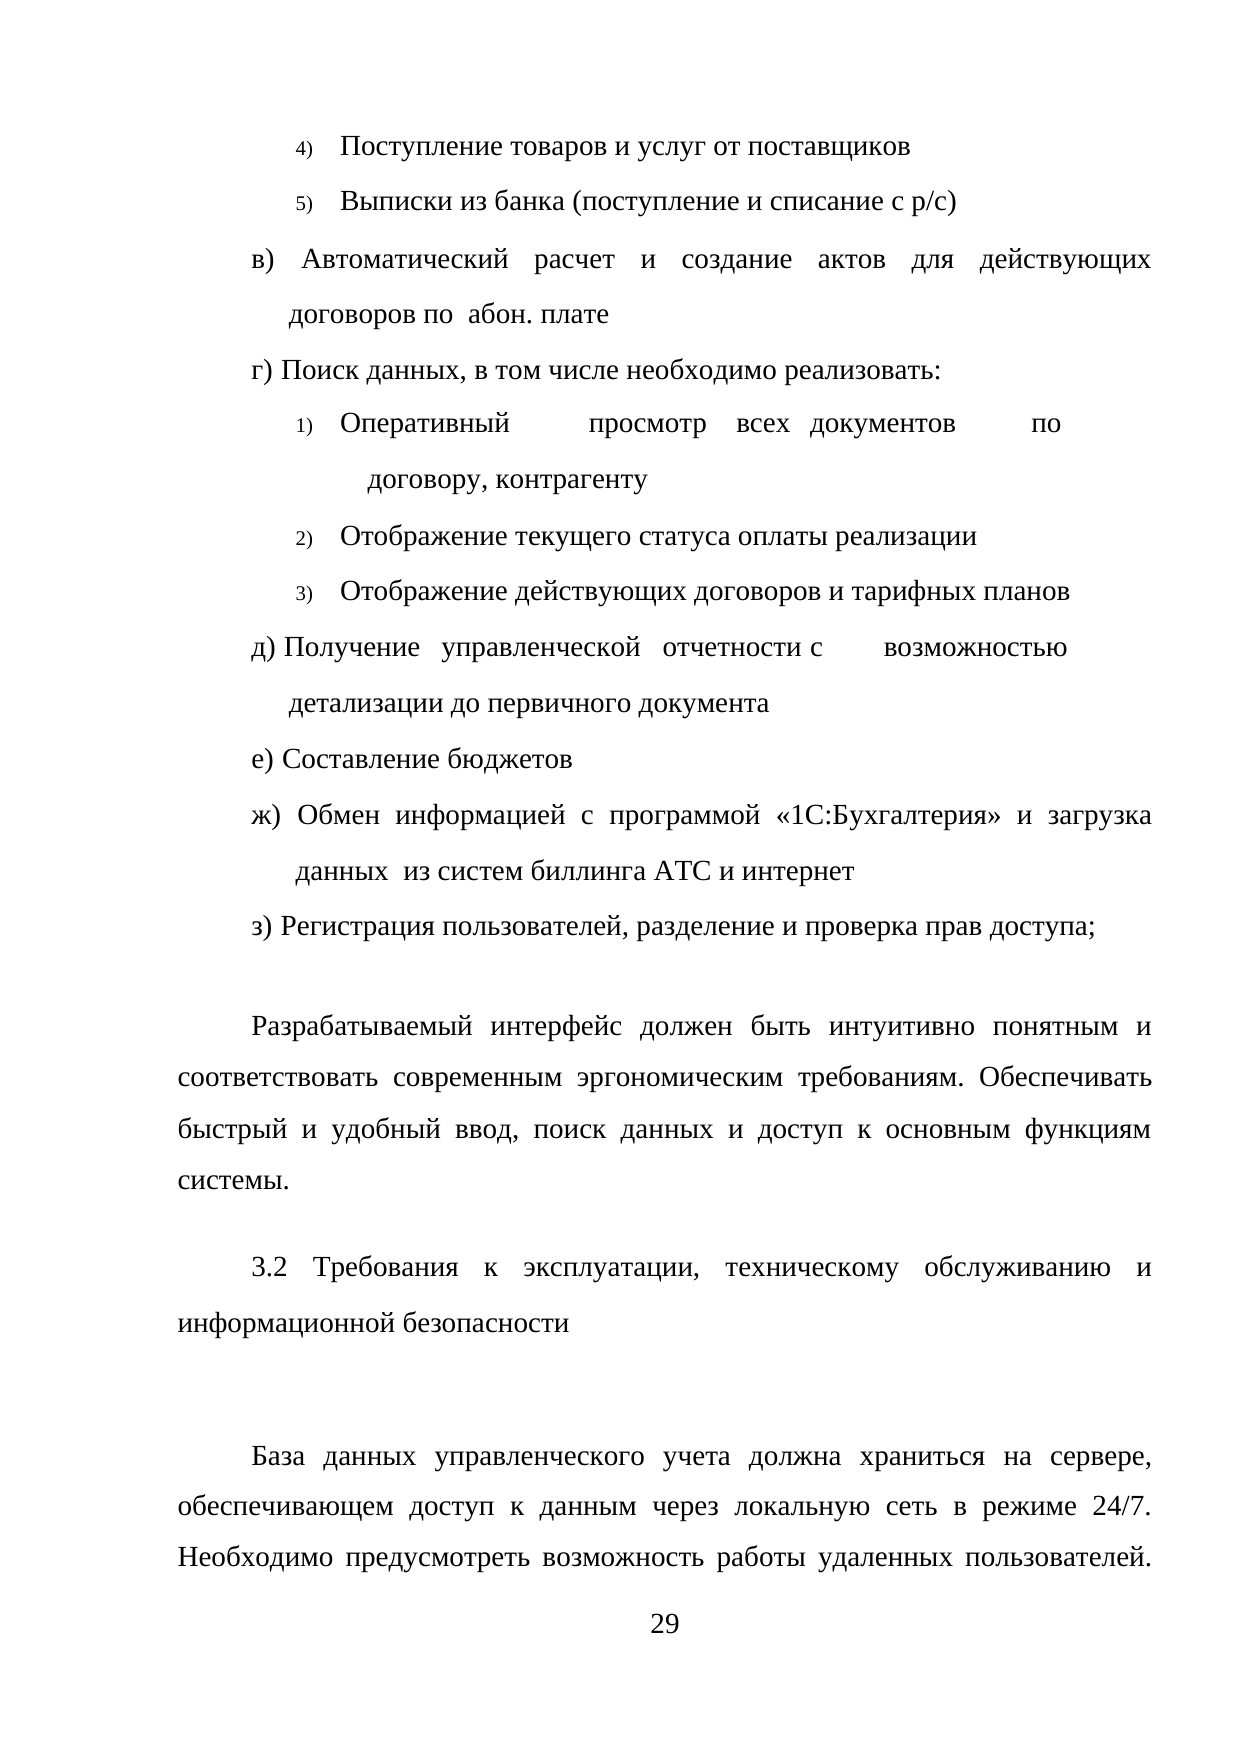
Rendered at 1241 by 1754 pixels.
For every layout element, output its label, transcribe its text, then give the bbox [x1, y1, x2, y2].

list Отображение действующих договоров и тарифных планов [295, 573, 1153, 607]
list Выписки из банка (поступление и списание с р/с) [295, 183, 1153, 217]
text ж) Обмен информацией с программой «1С:Бухгалтерия» и загрузка данных из систем биллинга АТС и интернет [251, 797, 1153, 886]
text 3.2 Требования к эксплуатации, техническому обслуживанию и информационной безопасности [177, 1249, 1153, 1338]
text з) Регистрация пользователей, разделение и проверка прав доступа; [251, 908, 1153, 942]
list Поступление товаров и услуг от поставщиков [295, 128, 1153, 161]
text д) Получение управленческой отчетности с возможностью детализации до первичного документа [251, 629, 1153, 719]
list Отображение текущего статуса оплаты реализации [295, 518, 1153, 551]
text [177, 1438, 1153, 1573]
list Оперативный просмотр всех документов по договору, контрагенту [295, 405, 1153, 495]
text Разрабатываемый интерфейс должен быть интуитивно понятным и соответствовать современным эргономическим требованиям. Обеспечивать быстрый и удобный ввод, поиск данных и доступ к основным функциям системы. [177, 1008, 1153, 1196]
text е) Составление бюджетов [251, 742, 1153, 775]
text в) Автоматический расчет и создание актов для действующих договоров по абон. плате [251, 241, 1153, 330]
text г) Поиск данных, в том числе необходимо реализовать: [251, 352, 1153, 385]
